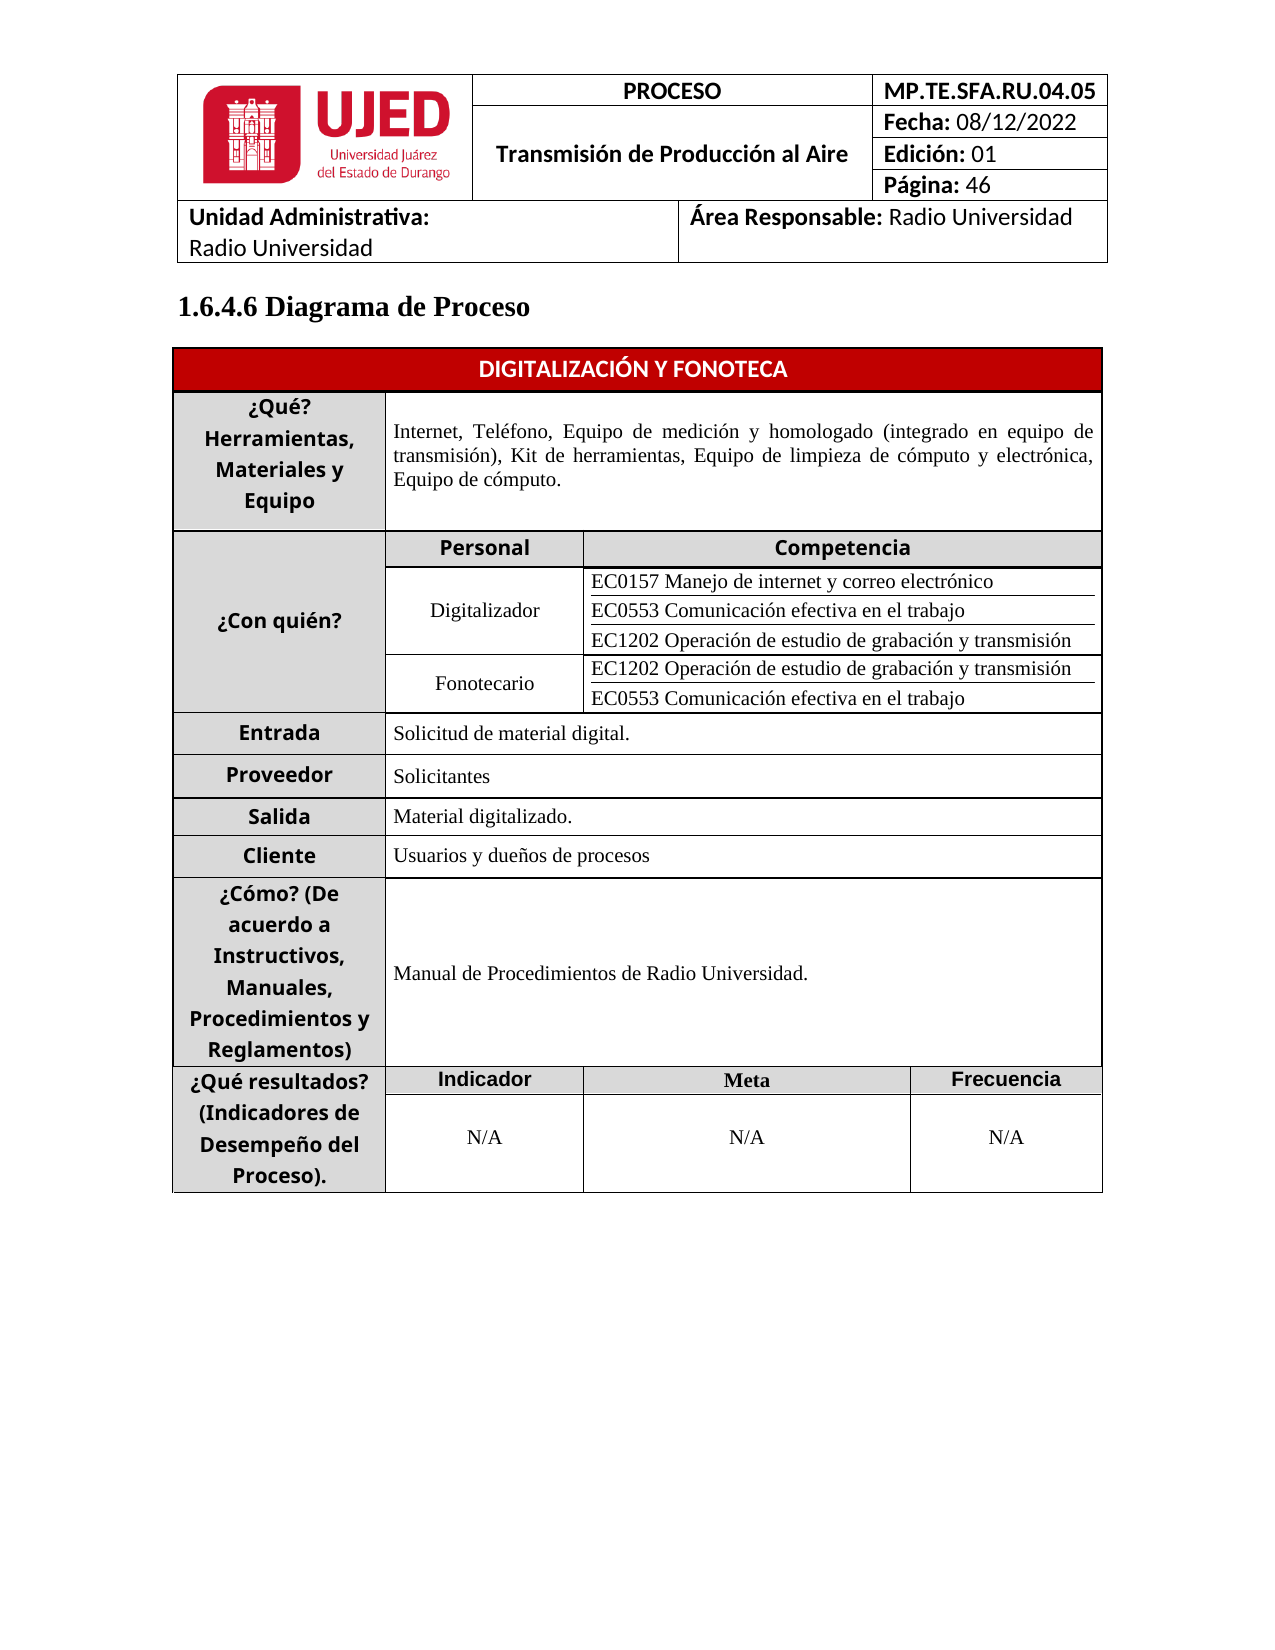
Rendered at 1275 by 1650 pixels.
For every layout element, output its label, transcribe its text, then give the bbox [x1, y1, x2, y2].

table_cell Solicitud de material digital. [386, 714, 1101, 754]
table_cell Competencia [584, 532, 1101, 566]
table_cell Personal [386, 532, 583, 566]
table_cell N/A [584, 1095, 910, 1192]
table_cell Entrada [174, 713, 385, 754]
table_cell EC0157 Manejo de internet y correo electrónico EC0553 Comunicación efectiva en el trabajo EC1202 Operación de estudio de grabación y transmisión [584, 569, 1101, 654]
table_cell Material digitalizado. [386, 799, 1101, 835]
table_cell Cliente [174, 836, 385, 877]
table_cell ¿Qué resultados? (Indicadores de Desempeño del Proceso). [173, 1067, 385, 1192]
table_cell Fonotecario [386, 655, 583, 712]
table_cell ¿Qué? Herramientas, Materiales y Equipo [174, 393, 385, 529]
table_cell ¿Con quién? [174, 532, 385, 712]
table_cell ¿Cómo? (De acuerdo a Instructivos, Manuales, Procedimientos y Reglamentos) [174, 878, 385, 1066]
table_cell N/A [911, 1094, 1102, 1192]
table_cell Manual de Procedimientos de Radio Universidad. [386, 879, 1101, 1066]
table_cell Frecuencia [911, 1067, 1102, 1093]
table_cell Proveedor [174, 755, 385, 797]
table_cell Usuarios y dueños de procesos [386, 836, 1101, 877]
subtitle 1.6.4.6 Diagrama de Proceso [177, 289, 1098, 322]
table_cell Salida [174, 799, 385, 835]
table_cell Indicador [386, 1067, 583, 1093]
table_cell Solicitantes [386, 755, 1101, 797]
table_cell EC1202 Operación de estudio de grabación y transmisión EC0553 Comunicación efectiva en el trabajo [584, 656, 1101, 712]
table_cell Meta [584, 1067, 910, 1093]
picture [188, 75, 457, 193]
table_cell Internet, Teléfono, Equipo de medición y homologado (integrado en equipo de transmisión), Kit de herramientas, Equipo de limpieza de cómputo y electrónica, Equipo de cómputo. [386, 393, 1101, 529]
table_cell N/A [386, 1095, 583, 1192]
table_cell Digitalizador [386, 568, 583, 654]
table_header DIGITALIZACIÓN Y FONOTECA [174, 349, 1101, 390]
